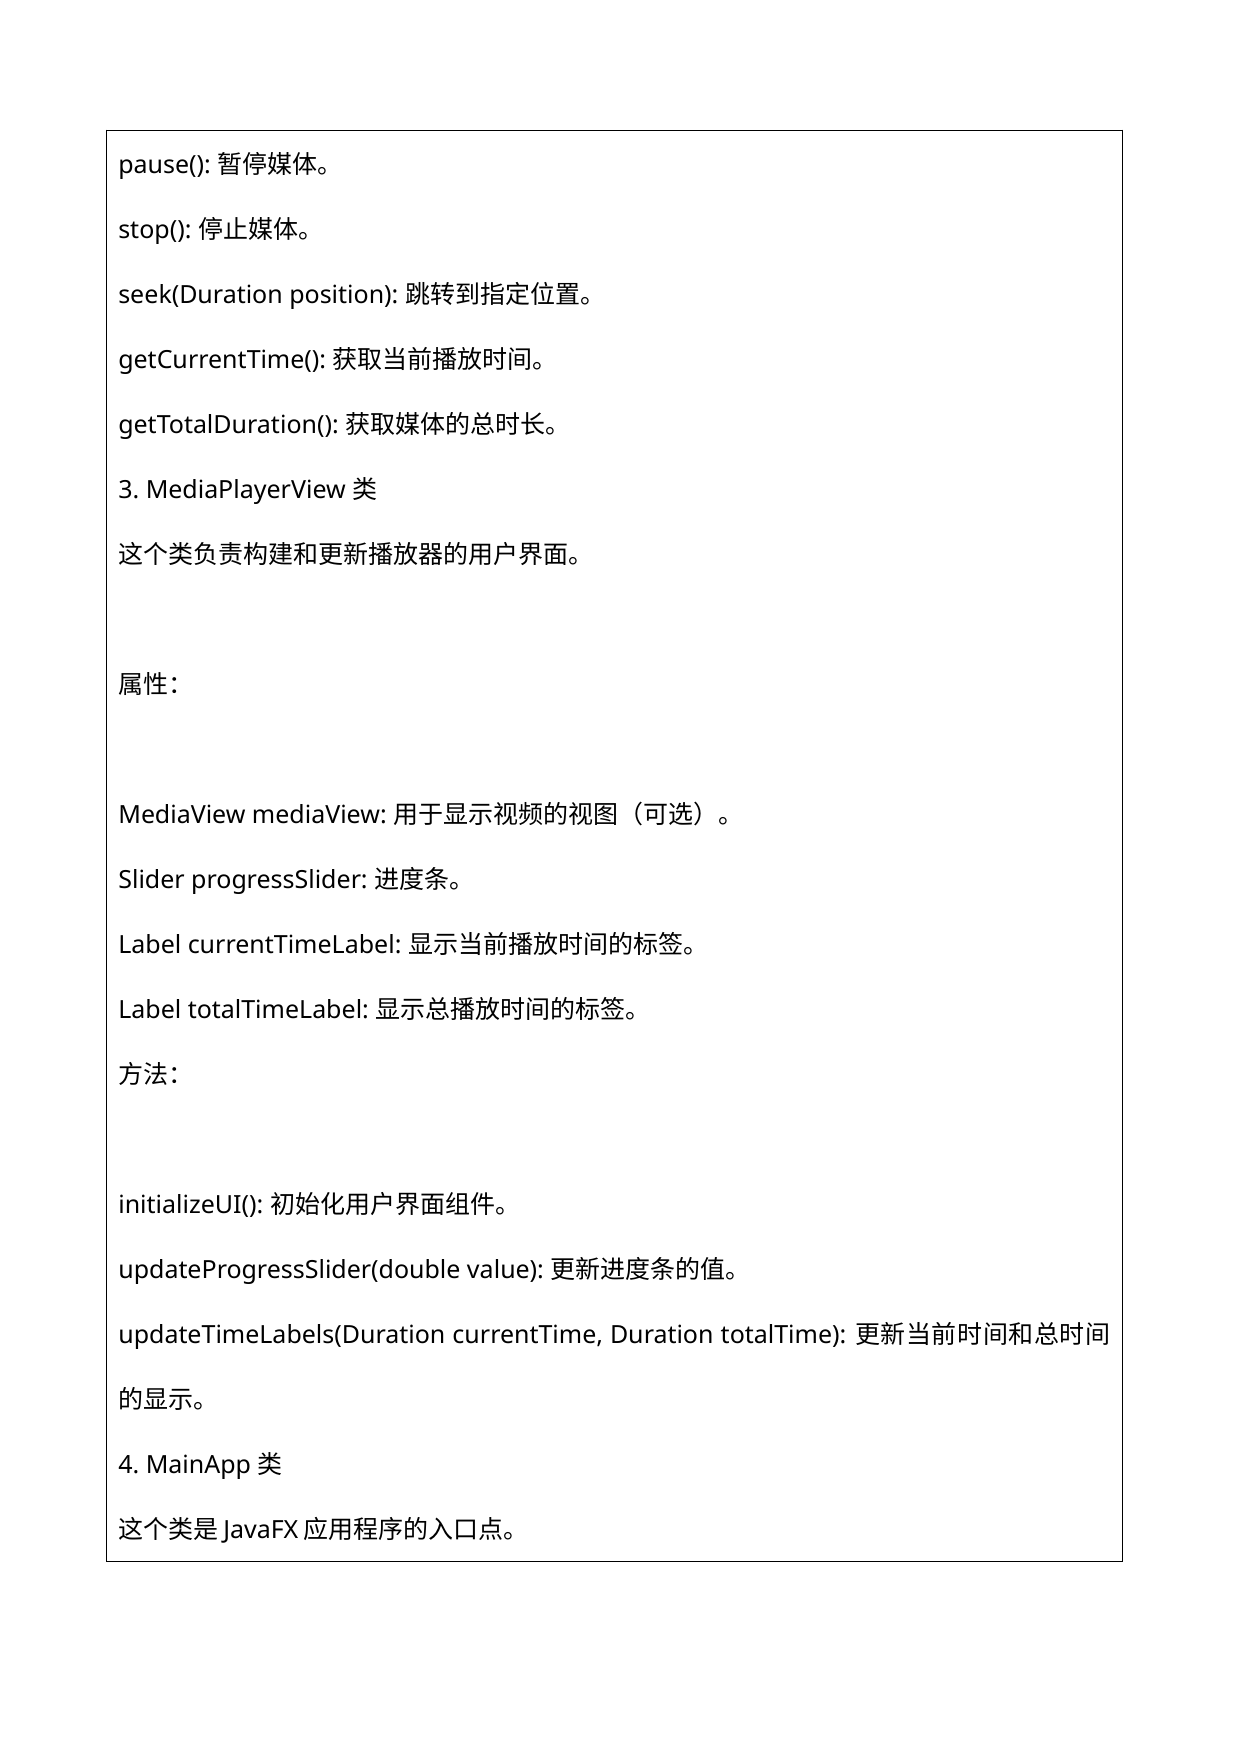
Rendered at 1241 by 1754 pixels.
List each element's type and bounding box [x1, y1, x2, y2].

table_cell [107, 131, 1122, 1561]
